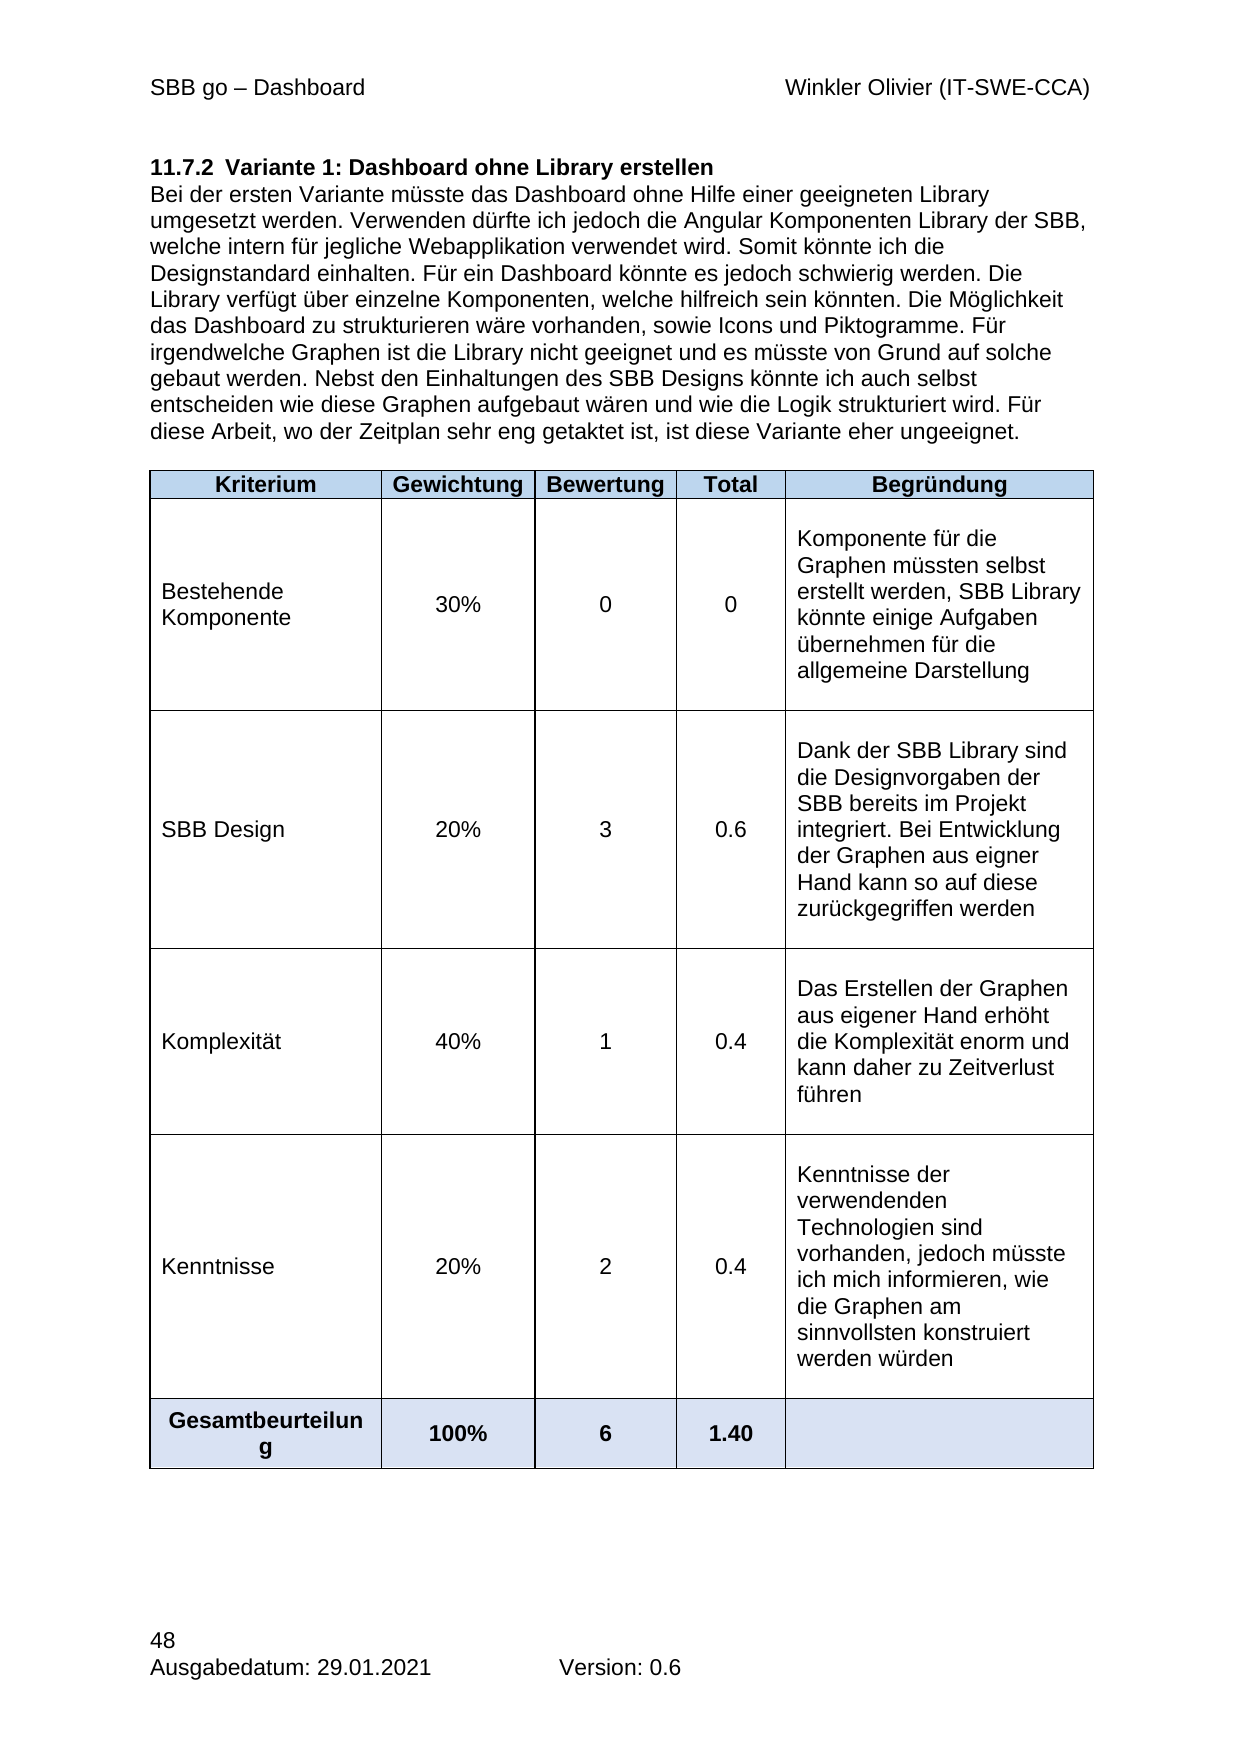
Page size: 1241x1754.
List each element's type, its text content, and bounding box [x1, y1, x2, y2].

table_cell 2 [536, 1135, 676, 1398]
table_cell 0 [677, 499, 785, 710]
table_cell 6 [536, 1399, 676, 1467]
table_cell [786, 1399, 1093, 1467]
table_header Total [677, 471, 785, 498]
table_cell Das Erstellen der Graphen aus eigener Hand erhöht die Komplexität enorm und kann daher zu Zeitverlust führen [786, 949, 1093, 1133]
table_cell 1.40 [677, 1399, 785, 1467]
table_cell 0.4 [677, 949, 785, 1133]
table_cell 0.6 [677, 711, 785, 948]
table_cell SBB Design [151, 711, 381, 948]
table_cell 0.4 [677, 1135, 785, 1398]
table_cell 0 [536, 499, 676, 710]
table_cell 100% [382, 1399, 534, 1467]
table_header Kriterium [151, 471, 381, 498]
table_cell 3 [536, 711, 676, 948]
subtitle Variante 1: Dashboard ohne Library erstellen [150, 154, 1090, 181]
table_header Begründung [786, 471, 1093, 498]
table_cell 30% [382, 499, 534, 710]
table_cell 20% [382, 711, 534, 948]
table_cell Komplexität [151, 949, 381, 1133]
table_cell Dank der SBB Library sind die Designvorgaben der SBB bereits im Projekt integriert. Bei Entwicklung der Graphen aus eigner Hand kann so auf diese zurückgegriffen werden [786, 711, 1093, 948]
table_header Gewichtung [382, 471, 534, 498]
text Bei der ersten Variante müsste das Dashboard ohne Hilfe einer geeigneten Library umgesetzt werden. Verwenden dürfte ich jedoch die Angular Komponenten Library der SBB, welche intern für jegliche Webapplikation verwendet wird. Somit könnte ich die Designstandard einhalten. Für ein Dashboard könnte es jedoch schwierig werden. Die Library verfügt über einzelne Komponenten, welche hilfreich sein könnten. Die Möglichkeit das Dashboard zu strukturieren wäre vorhanden, sowie Icons und Piktogramme. Für irgendwelche Graphen ist die Library nicht geeignet und es müsste von Grund auf solche gebaut werden. Nebst den Einhaltungen des SBB Designs könnte ich auch selbst entscheiden wie diese Graphen aufgebaut wären und wie die Logik strukturiert wird. Für diese Arbeit, wo der Zeitplan sehr eng getaktet ist, ist diese Variante eher ungeeignet. [150, 181, 1090, 444]
table_cell Bestehende Komponente [151, 499, 381, 710]
table_header Bewertung [536, 471, 676, 498]
table_cell 20% [382, 1135, 534, 1398]
table_cell Gesamtbeurteilung [151, 1399, 381, 1467]
table_cell Komponente für die Graphen müssten selbst erstellt werden, SBB Library könnte einige Aufgaben übernehmen für die allgemeine Darstellung [786, 499, 1093, 710]
table_cell Kenntnisse der verwendenden Technologien sind vorhanden, jedoch müsste ich mich informieren, wie die Graphen am sinnvollsten konstruiert werden würden [786, 1135, 1093, 1398]
table_cell 1 [536, 949, 676, 1133]
table_cell Kenntnisse [151, 1135, 381, 1398]
table_cell 40% [382, 949, 534, 1133]
